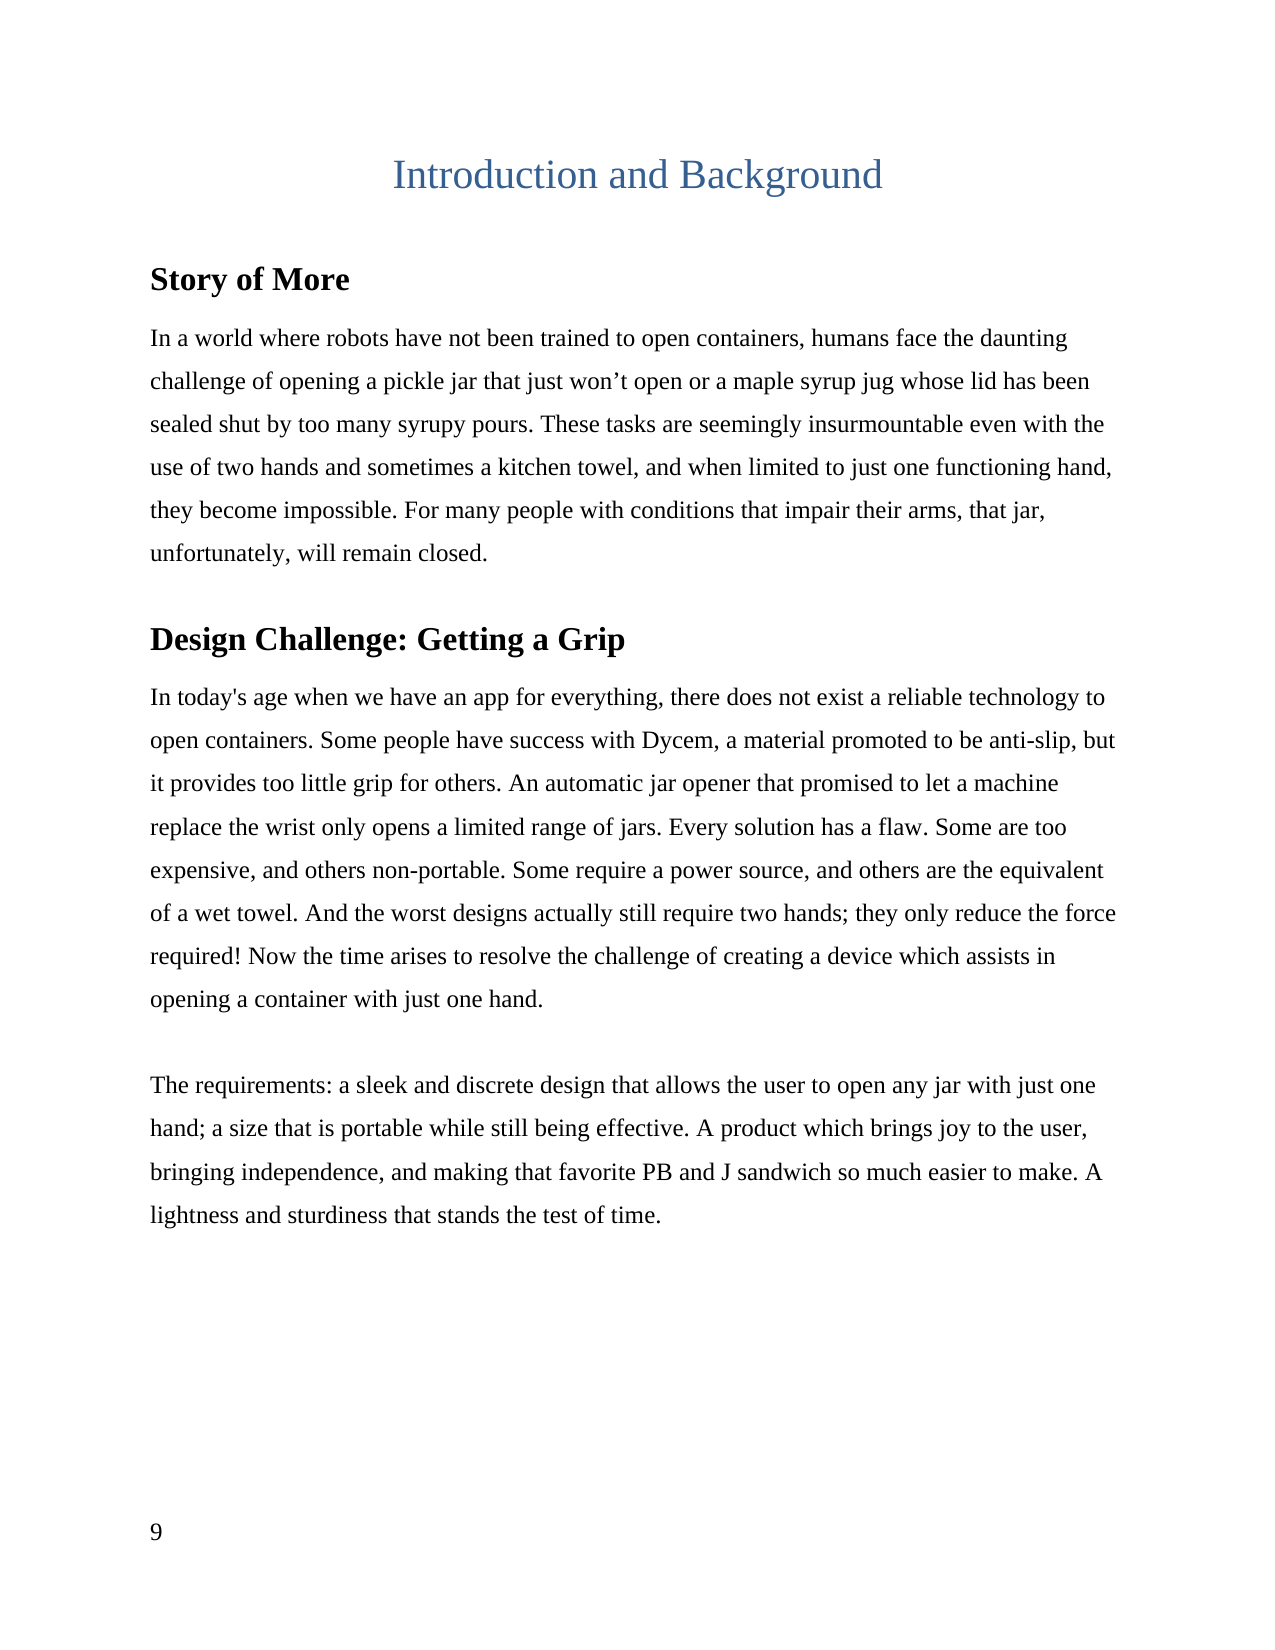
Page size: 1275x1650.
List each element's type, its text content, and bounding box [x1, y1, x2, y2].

text In today's age when we have an app for everything, there does not exist a reliable technology to open containers. Some people have success with Dycem, a material promoted to be anti-slip, but it provides too little grip for others. An automatic jar opener that promised to let a machine replace the wrist only opens a limited range of jars. Every solution has a flaw. Some are too expensive, and others non-portable. Some require a power source, and others are the equivalent of a wet towel. And the worst designs actually still require two hands; they only reduce the force required! Now the time arises to resolve the challenge of creating a device which assists in opening a container with just one hand. [150, 682, 1125, 1013]
subtitle Introduction and Background [150, 150, 1125, 198]
text The requirements: a sleek and discrete design that allows the user to open any jar with just one hand; a size that is portable while still being effective. A product which brings joy to the user, bringing independence, and making that favorite PB and J sandwich so much easier to make. A lightness and sturdiness that stands the test of time. [150, 1070, 1125, 1228]
subtitle Design Challenge: Getting a Grip [150, 619, 1125, 657]
text In a world where robots have not been trained to open containers, humans face the daunting challenge of opening a pickle jar that just won’t open or a maple syrup jug whose lid has been sealed shut by too many syrupy pours. These tasks are seemingly insurmountable even with the use of two hands and sometimes a kitchen towel, and when limited to just one functioning hand, they become impossible. For many people with conditions that impair their arms, that jar, unfortunately, will remain closed. [150, 323, 1125, 567]
subtitle Story of More [150, 259, 1125, 298]
